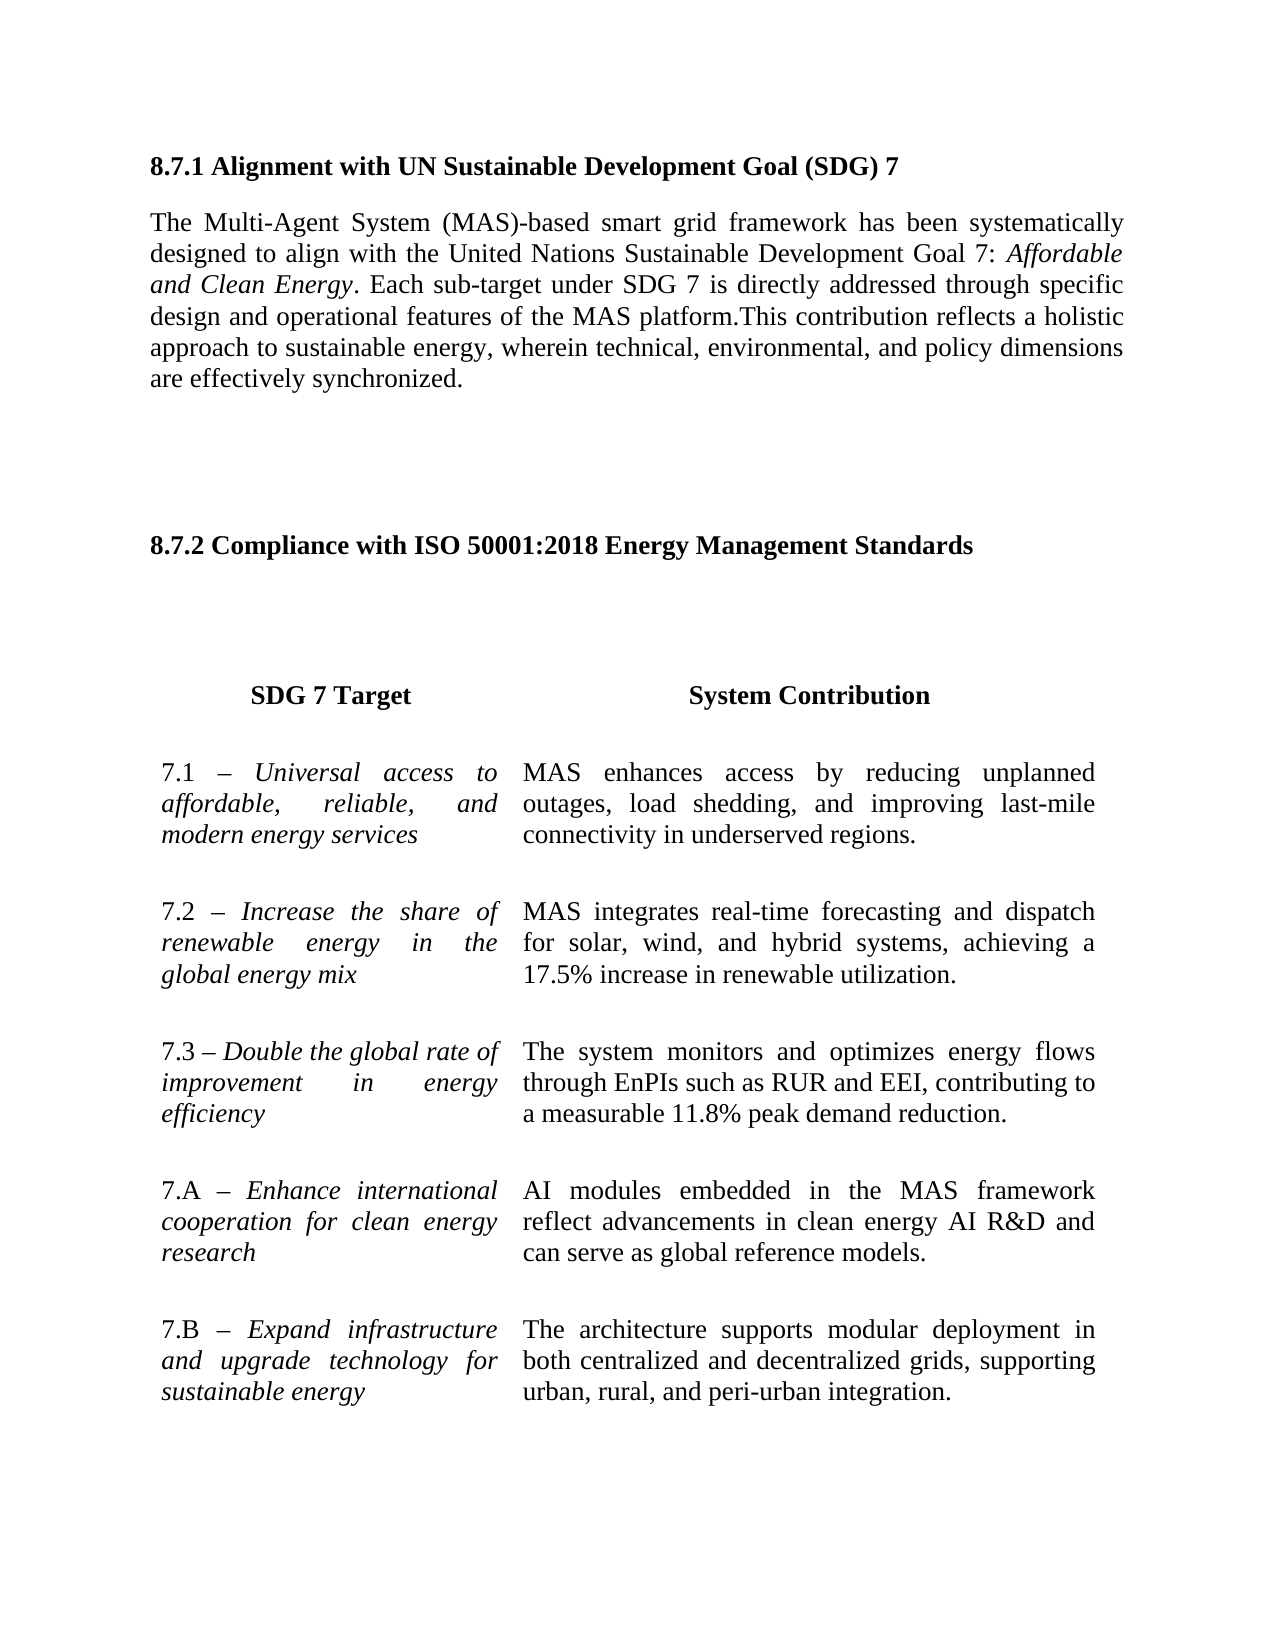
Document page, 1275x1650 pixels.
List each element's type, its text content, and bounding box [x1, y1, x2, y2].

table_cell 7.1 – Universal access to affordable, reliable, and modern energy services [150, 719, 511, 858]
table_cell 7.3 – Double the global rate of improvement in energy efficiency [150, 997, 511, 1136]
table_cell MAS integrates real-time forecasting and dispatch for solar, wind, and hybrid systems, achieving a 17.5% increase in renewable utilization. [511, 858, 1107, 997]
table_cell 7.B – Expand infrastructure and upgrade technology for sustainable energy [150, 1276, 511, 1415]
subtitle 8.7.1 Alignment with UN Sustainable Development Goal (SDG) 7 [150, 150, 1125, 181]
table_header SDG 7 Target [150, 642, 511, 719]
table_header System Contribution [511, 642, 1107, 719]
table_cell The architecture supports modular deployment in both centralized and decentralized grids, supporting urban, rural, and peri-urban integration. [511, 1276, 1107, 1415]
table_cell MAS enhances access by reducing unplanned outages, load shedding, and improving last-mile connectivity in underserved regions. [511, 719, 1107, 858]
subtitle The Multi-Agent System (MAS)-based smart grid framework has been systematically designed to align with the United Nations Sustainable Development Goal 7: Affordable and Clean Energy. Each sub-target under SDG 7 is directly addressed through specific design and operational features of the MAS platform.This contribution reflects a holistic approach to sustainable energy, wherein technical, environmental, and policy dimensions are effectively synchronized. [150, 206, 1125, 393]
table_cell 7.2 – Increase the share of renewable energy in the global energy mix [150, 858, 511, 997]
table_cell 7.A – Enhance international cooperation for clean energy research [150, 1136, 511, 1276]
subtitle 8.7.2 Compliance with ISO 50001:2018 Energy Management Standards [150, 529, 1125, 561]
table_cell The system monitors and optimizes energy flows through EnPIs such as RUR and EEI, contributing to a measurable 11.8% peak demand reduction. [511, 997, 1107, 1136]
table_cell AI modules embedded in the MAS framework reflect advancements in clean energy AI R&D and can serve as global reference models. [511, 1136, 1107, 1276]
